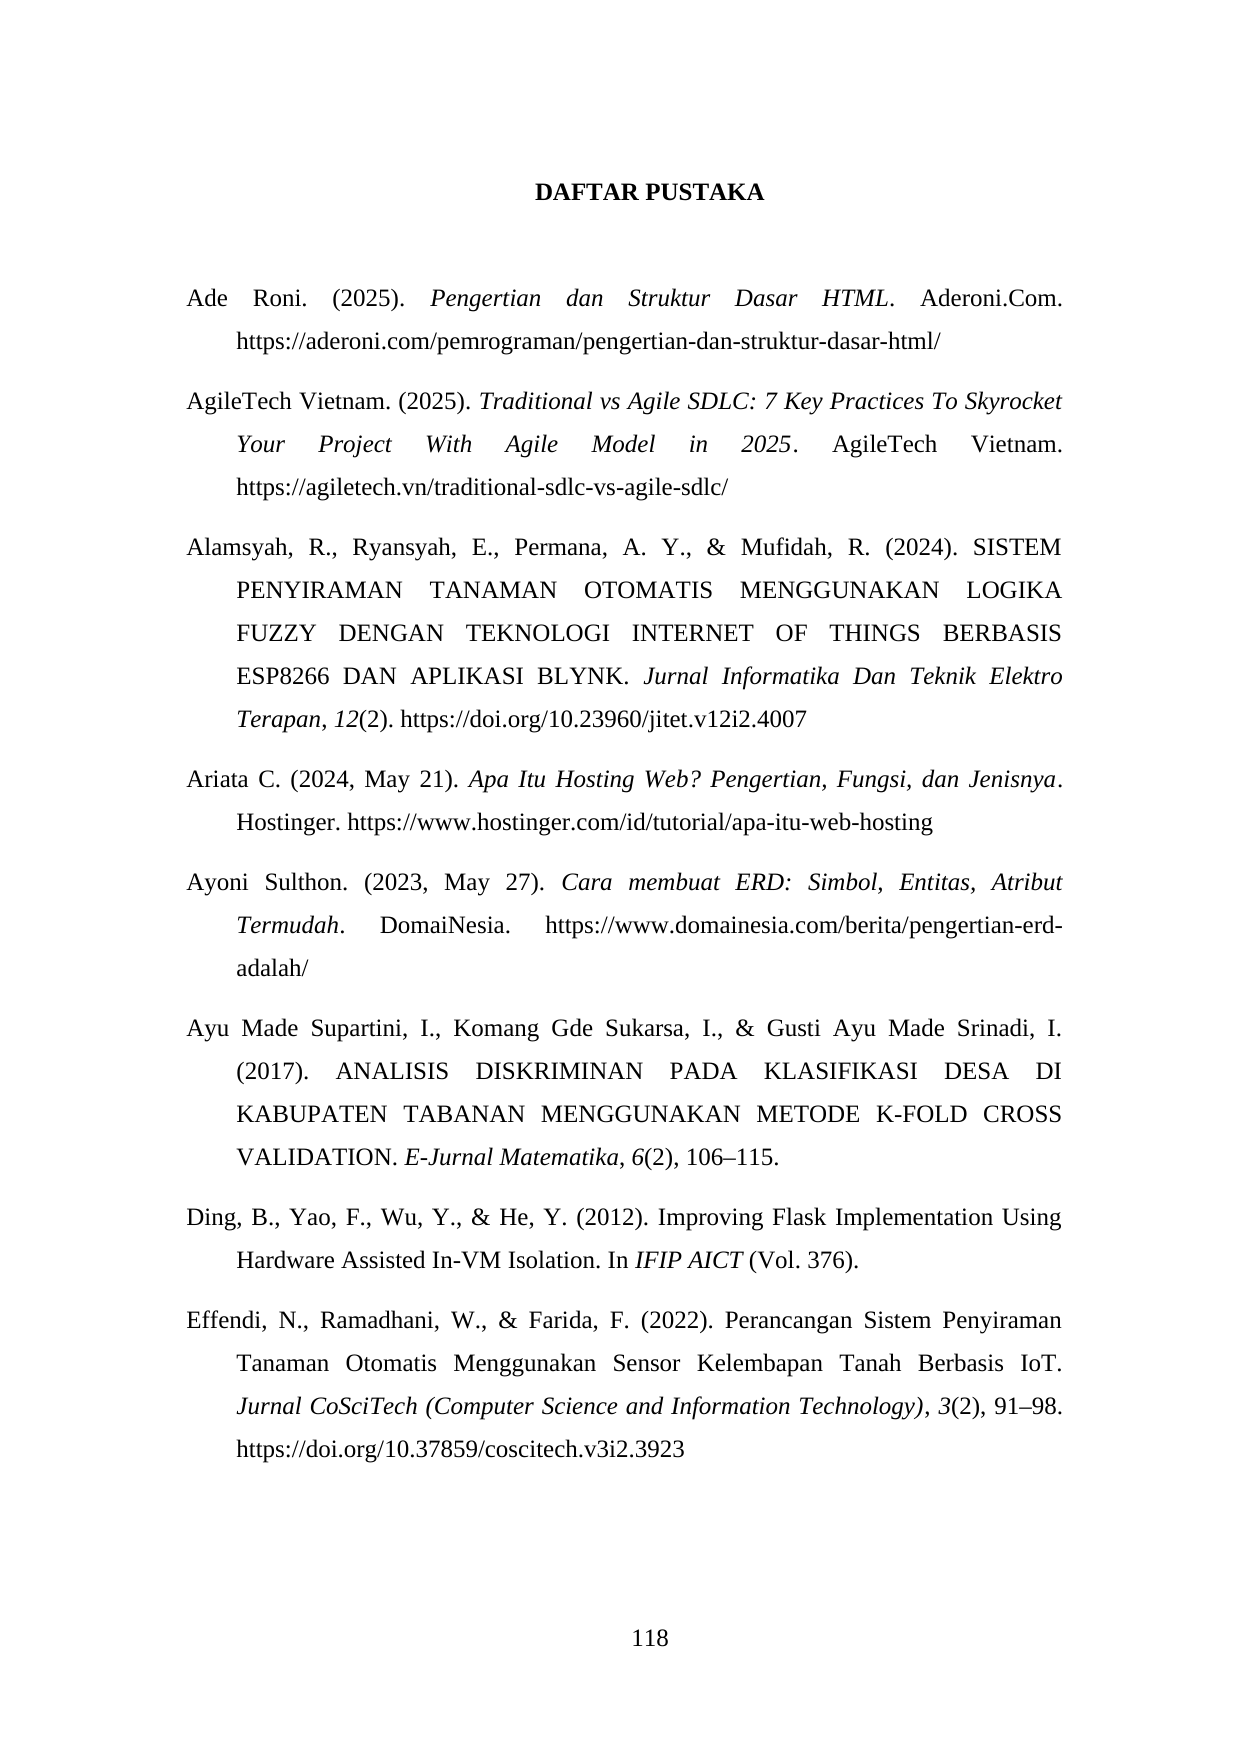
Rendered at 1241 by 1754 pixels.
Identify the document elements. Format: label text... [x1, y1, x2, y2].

subtitle DAFTAR PUSTAKA [236, 177, 1063, 206]
